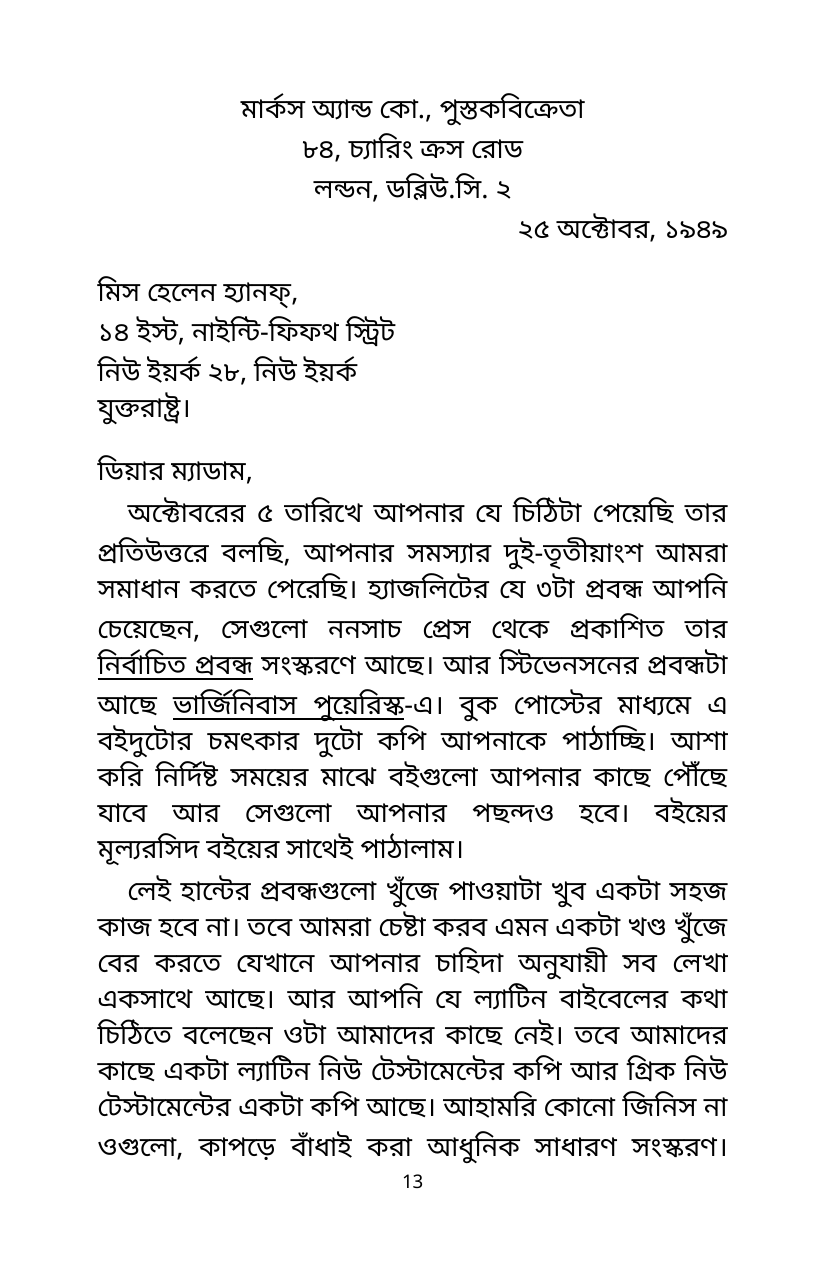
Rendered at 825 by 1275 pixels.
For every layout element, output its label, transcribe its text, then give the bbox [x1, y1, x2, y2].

text মিস হেলেন হ্যানফ্, [97, 273, 727, 313]
text মার্কস অ্যান্ড কো., পুস্তকবিক্রেতা [97, 90, 727, 130]
text অক্টোবরের ৫ তারিখে আপনার যে চিঠিটা পেয়েছি তার প্রতিউত্তরে বলছি, আপনার সমস্যার দুই-তৃতীয়াংশ আমরা সমাধান করতে পেরেছি। হ্যাজলিটের যে ৩টা প্রবন্ধ আপনি চেয়েছেন, সেগুলো ননসাচ প্রেস থেকে প্রকাশিত তার নির্বাচিত প্রবন্ধ সংস্করণে আছে। আর স্টিভেনসনের প্রবন্ধটা আছে ভার্জিনিবাস পুয়েরিস্ক-এ। বুক পোস্টের মাধ্যমে এ বইদুটোর চমৎকার দুটো কপি আপনাকে পাঠাচ্ছি। আশা করি নির্দিষ্ট সময়ের মাঝে বইগুলো আপনার কাছে পৌঁছে যাবে আর সেগুলো আপনার পছন্দও হবে। বইয়ের মূল্যরসিদ বইয়ের সাথেই পাঠালাম। [97, 498, 727, 869]
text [97, 875, 727, 1167]
text ২৫ অক্টোবর, ১৯৪৯ [97, 210, 727, 250]
text যুক্তরাষ্ট্র। [97, 393, 727, 429]
text ৮৪, চ্যারিং ক্রস রোড [97, 130, 727, 170]
text নিউ ইয়র্ক ২৮, নিউ ইয়র্ক [97, 353, 727, 393]
text ১৪ ইস্ট, নাইন্টি-ফিফথ স্ট্রিট [97, 313, 727, 353]
text লন্ডন, ডব্লিউ.সি. ২ [97, 170, 727, 210]
text ডিয়ার ম্যাডাম, [97, 451, 727, 491]
